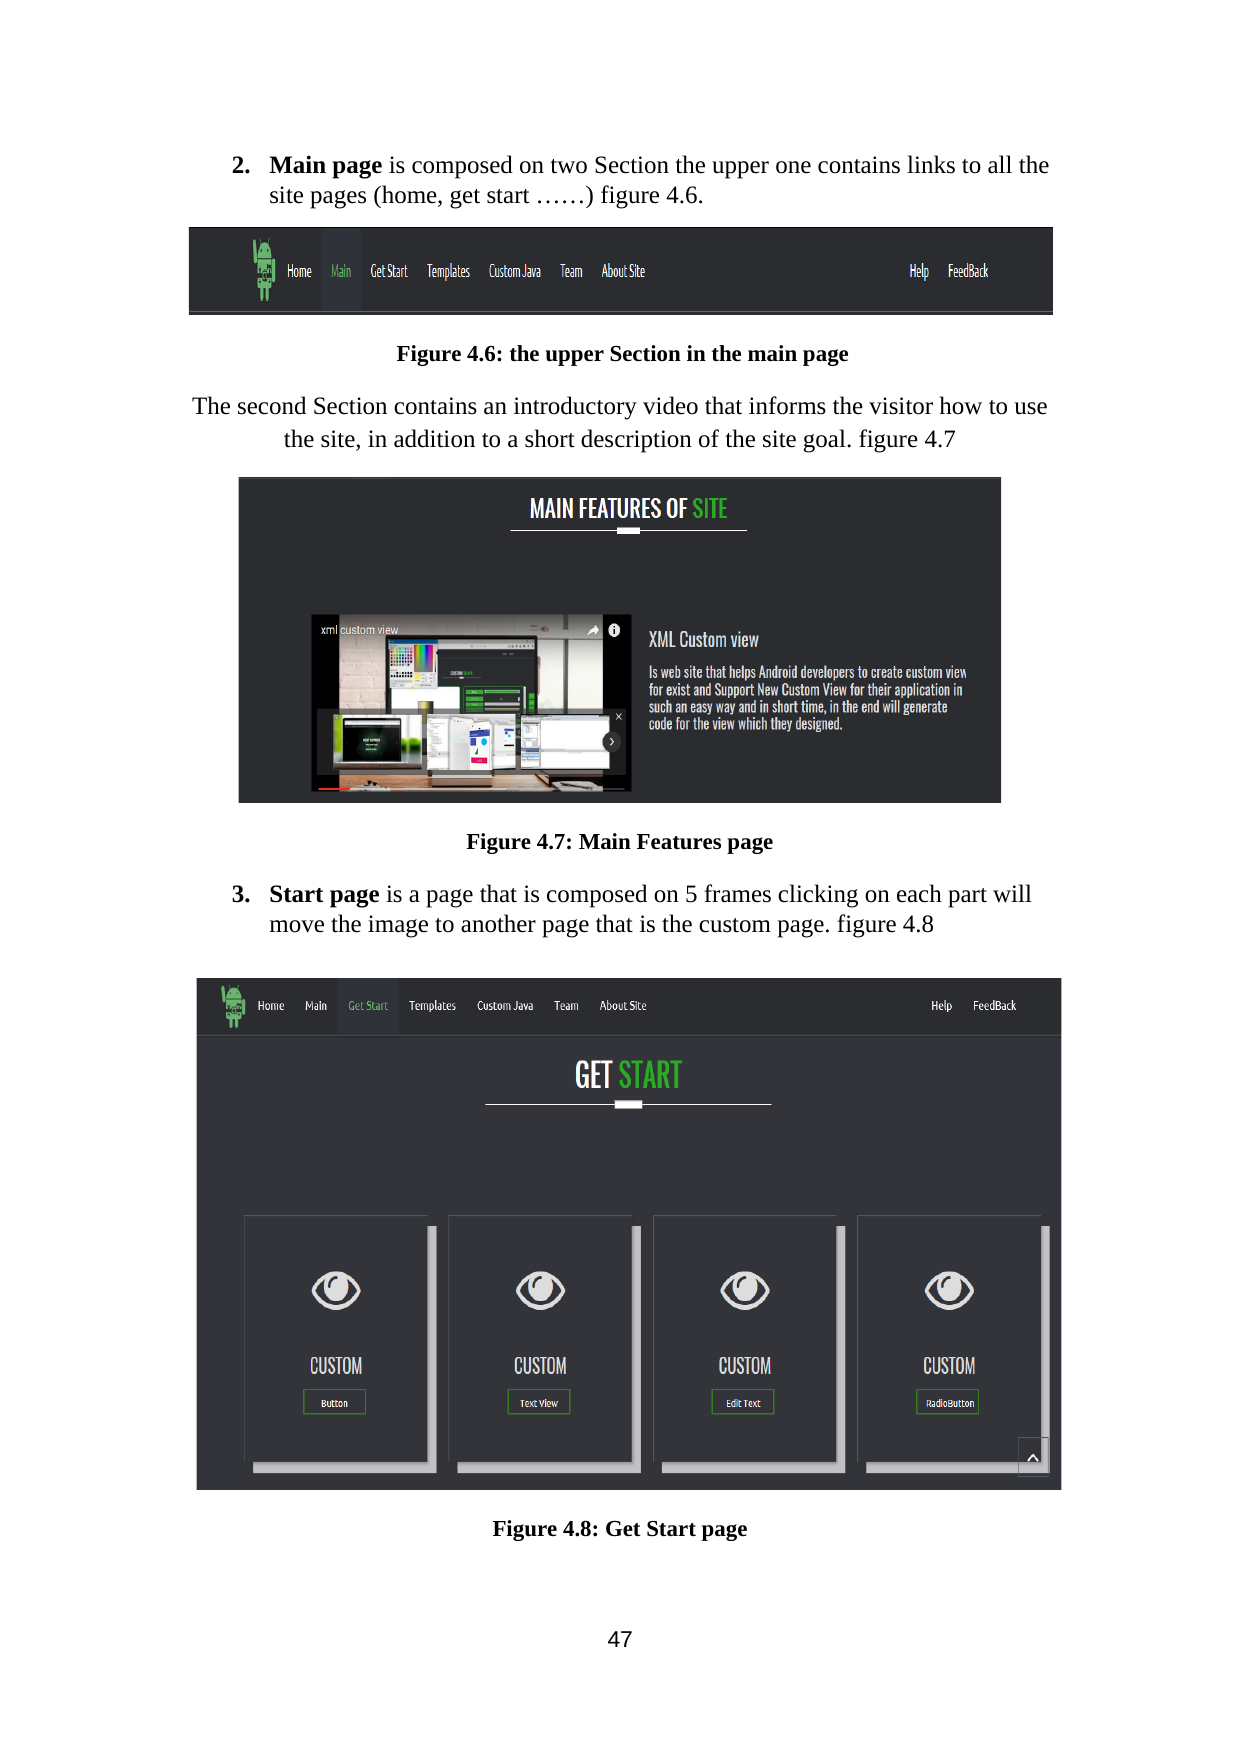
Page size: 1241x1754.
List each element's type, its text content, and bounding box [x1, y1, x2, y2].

text Figure 4.6: the upper Section in the main page [187, 340, 1053, 366]
list Start page is a page that is composed on 5 frames clicking on each part will move the image to another page that is the custom page. figure 4.8 [232, 879, 1053, 938]
picture [188, 227, 1053, 315]
text The second Section contains an introductory video that informs the visitor how to use the site, in addition to a short description of the site goal. figure 4.7 [187, 391, 1053, 453]
picture [196, 978, 1062, 1490]
text Figure 4.8: Get Start page [187, 1514, 1053, 1541]
list Main page is composed on two Section the upper one contains links to all the site pages (home, get start ……) figure 4.6. [232, 150, 1053, 209]
text Figure 4.7: Main Features page [187, 828, 1053, 854]
picture [238, 477, 1002, 803]
